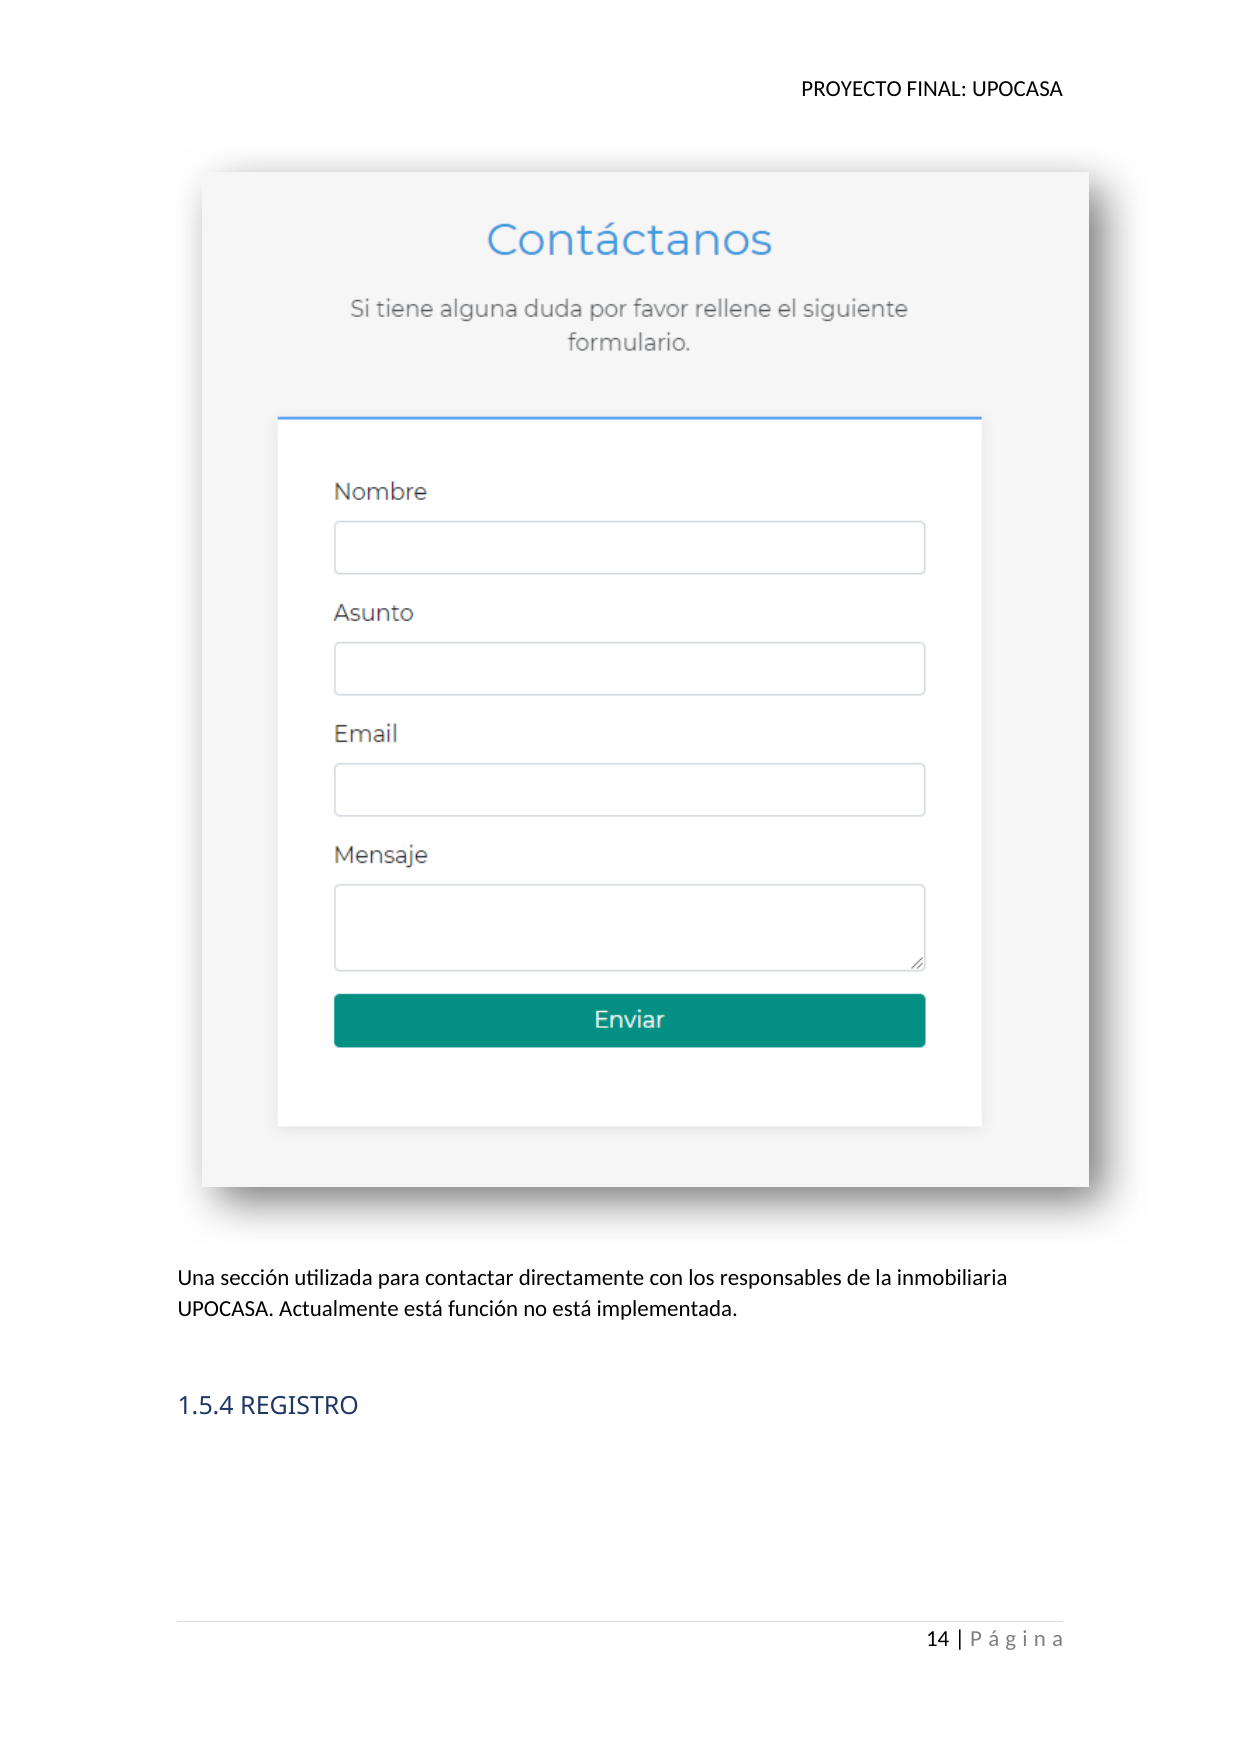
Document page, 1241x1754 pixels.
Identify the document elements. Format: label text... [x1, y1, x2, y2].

text Una sección utilizada para contactar directamente con los responsables de la inmobiliaria UPOCASA. Actualmente está función no está implementada. [177, 1263, 1063, 1322]
picture [202, 172, 1089, 1187]
subtitle 1.5.4 REGISTRO [177, 1387, 1063, 1422]
